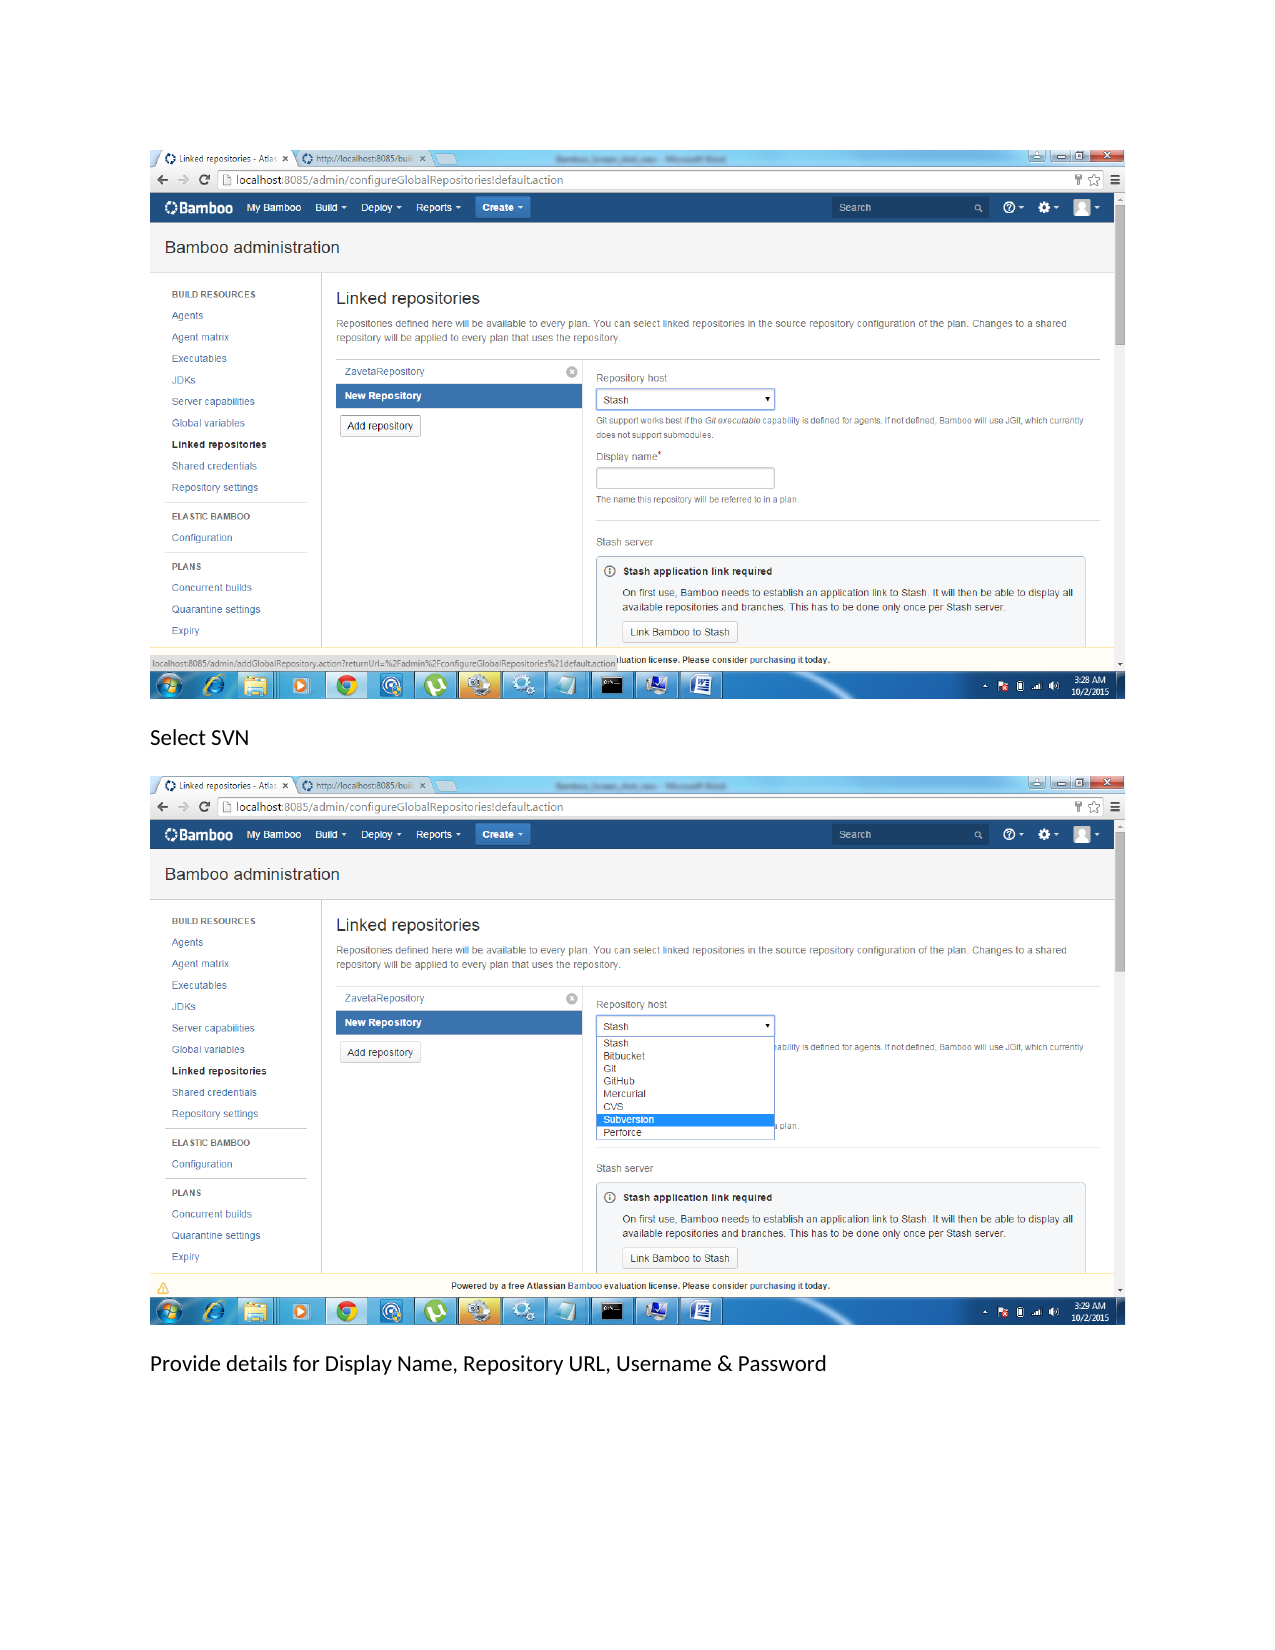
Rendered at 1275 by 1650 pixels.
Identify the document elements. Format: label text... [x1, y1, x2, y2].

picture [150, 776, 1125, 1325]
text Provide details for Display Name, Repository URL, Username & Password [150, 1349, 1125, 1377]
text Select SVN [150, 723, 1125, 751]
picture [150, 150, 1125, 699]
